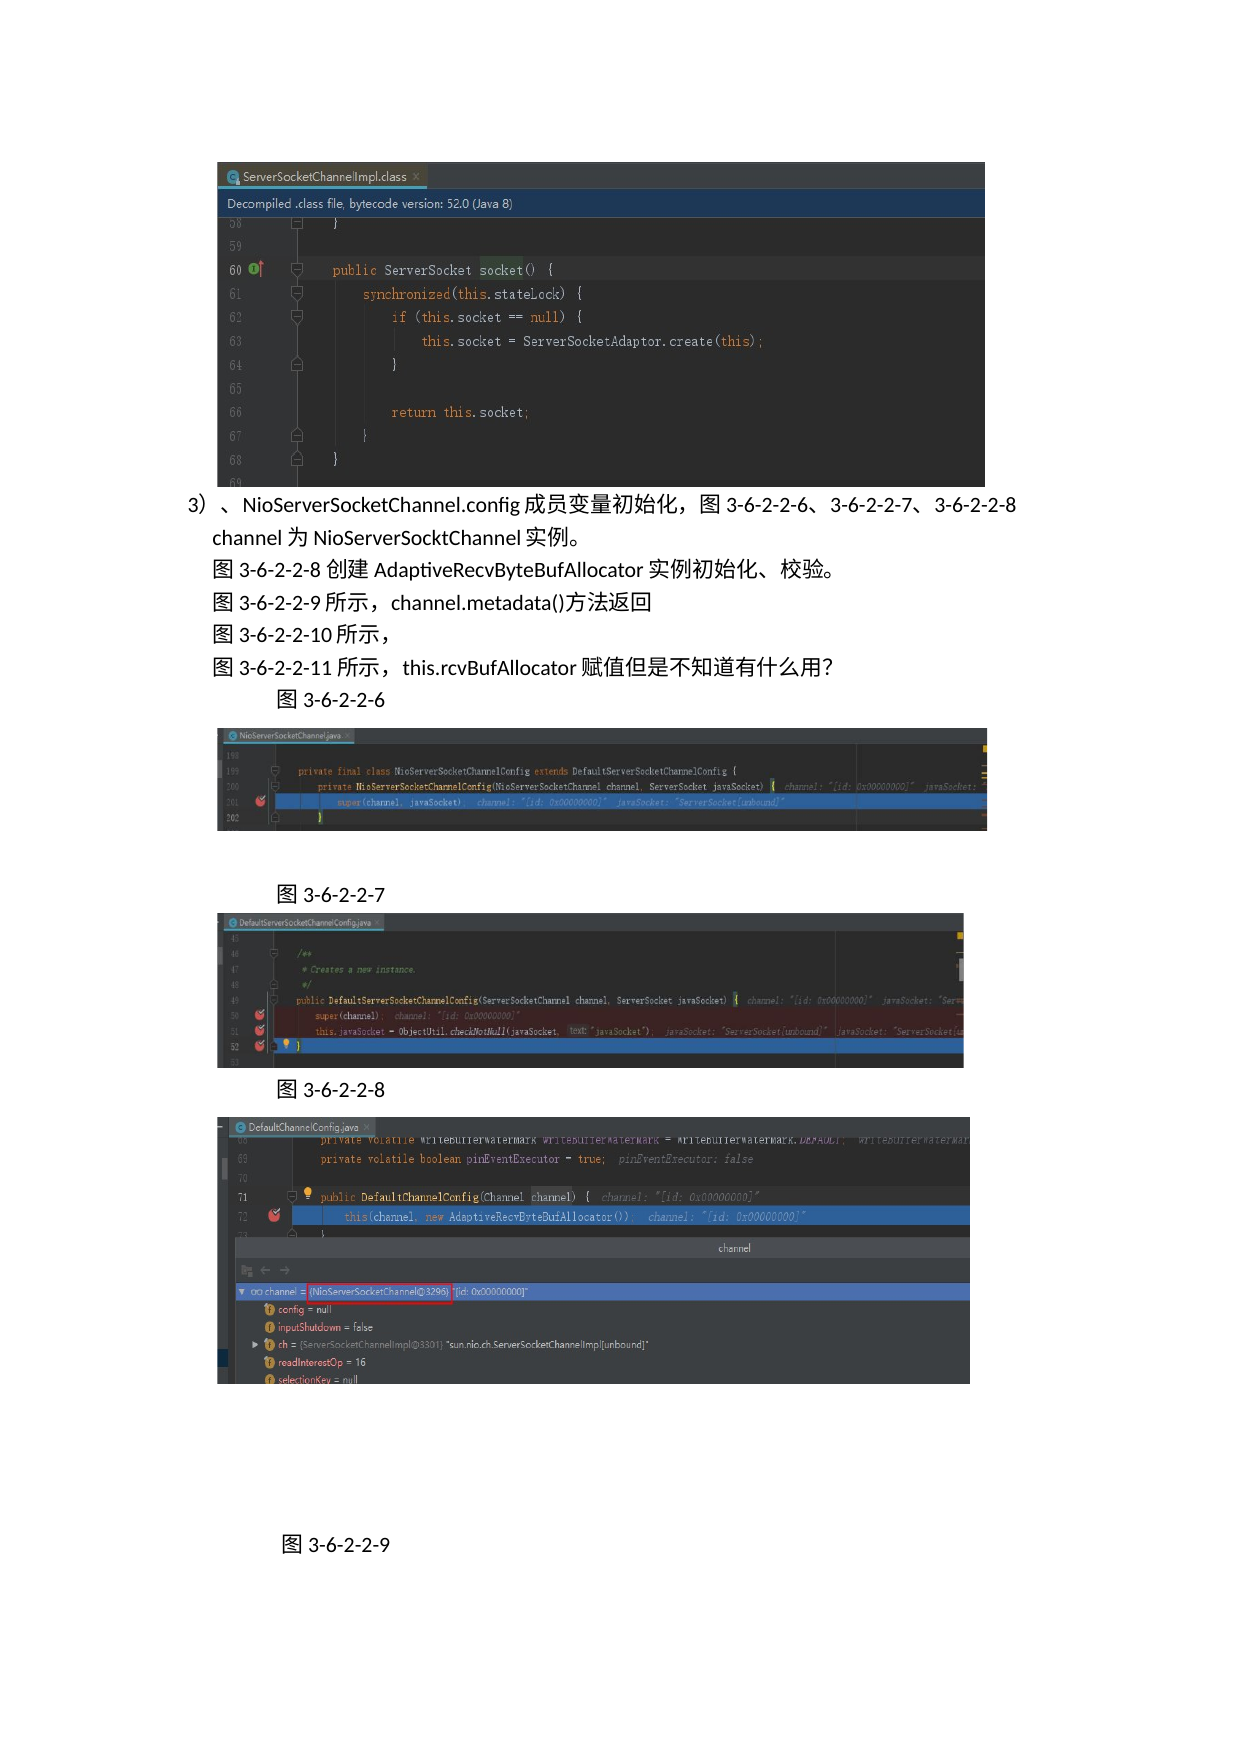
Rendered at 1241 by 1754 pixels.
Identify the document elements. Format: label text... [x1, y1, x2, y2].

picture [217, 913, 964, 1068]
picture [217, 728, 988, 831]
list channel为NioServerSocktChannel实例。 [187, 519, 1053, 552]
list 图3-6-2-2-10所示， [187, 617, 1053, 649]
list 图3-6-2-2-8 创建AdaptiveRecvByteBufAllocator 实例初始化、校验。 [187, 552, 1053, 584]
picture [217, 162, 985, 487]
picture [217, 1117, 970, 1384]
list 图3-6-2-2-11 所示，this.rcvBufAllocator 赋值但是不知道有什么用？ [187, 649, 1053, 682]
list 图3-6-2-2-8 [187, 1072, 1053, 1104]
list 图3-6-2-2-9所示，channel.metadata()方法返回 [187, 584, 1053, 617]
list 图3-6-2-2-7 [187, 877, 1053, 909]
list 、NioServerSocketChannel.config成员变量初始化，图3-6-2-2-6、3-6-2-2-7、3-6-2-2-8 [187, 487, 1053, 519]
list 图3-6-2-2-6 [187, 682, 1053, 714]
list 图3-6-2-2-9 [187, 1527, 1053, 1559]
